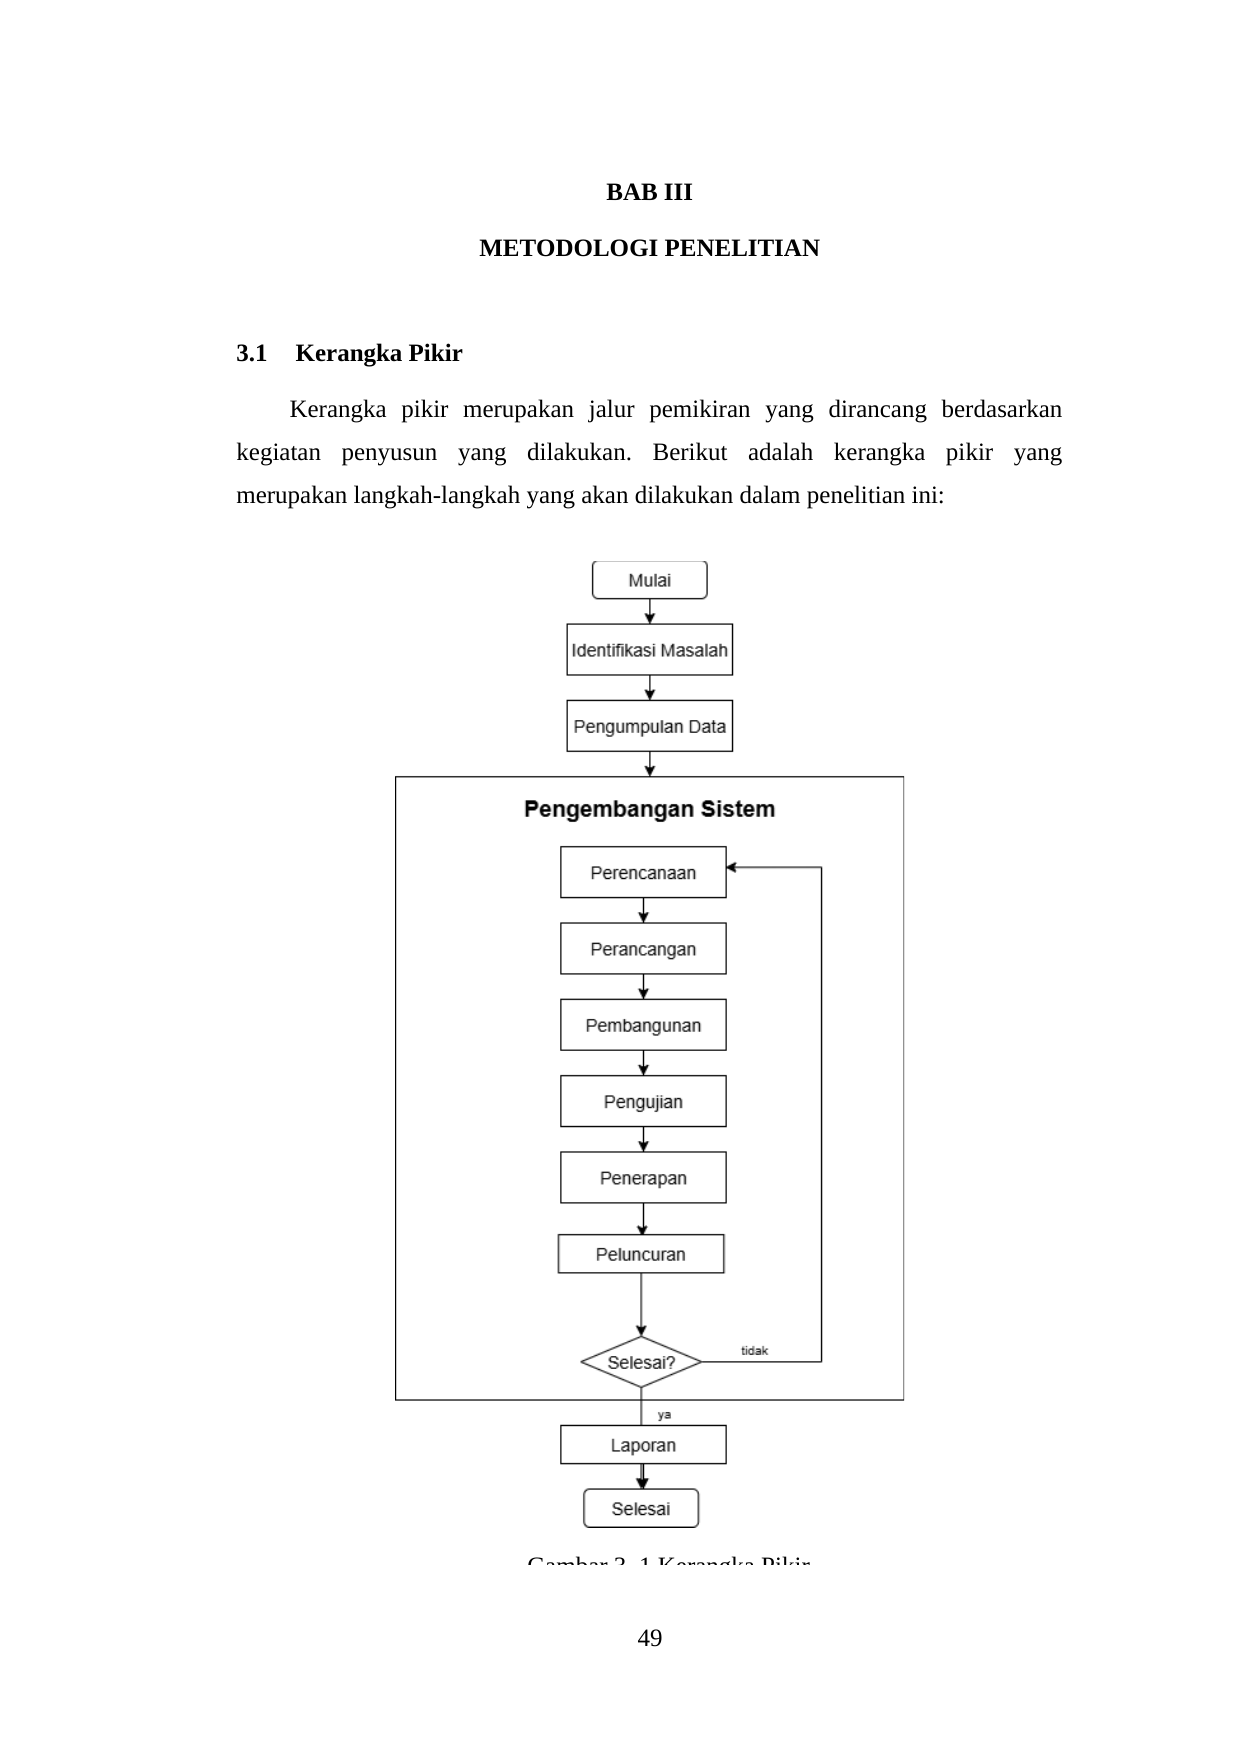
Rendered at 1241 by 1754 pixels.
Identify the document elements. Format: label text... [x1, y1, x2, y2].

subtitle BAB III [236, 177, 1063, 206]
subtitle METODOLOGI PENELITIAN [236, 233, 1063, 262]
picture [395, 561, 905, 1528]
subtitle Kerangka Pikir [236, 338, 1063, 367]
text Kerangka pikir merupakan jalur pemikiran yang dirancang berdasarkan kegiatan penyusun yang dilakukan. Berikut adalah kerangka pikir yang merupakan langkah-langkah yang akan dilakukan dalam penelitian ini: [236, 394, 1063, 509]
